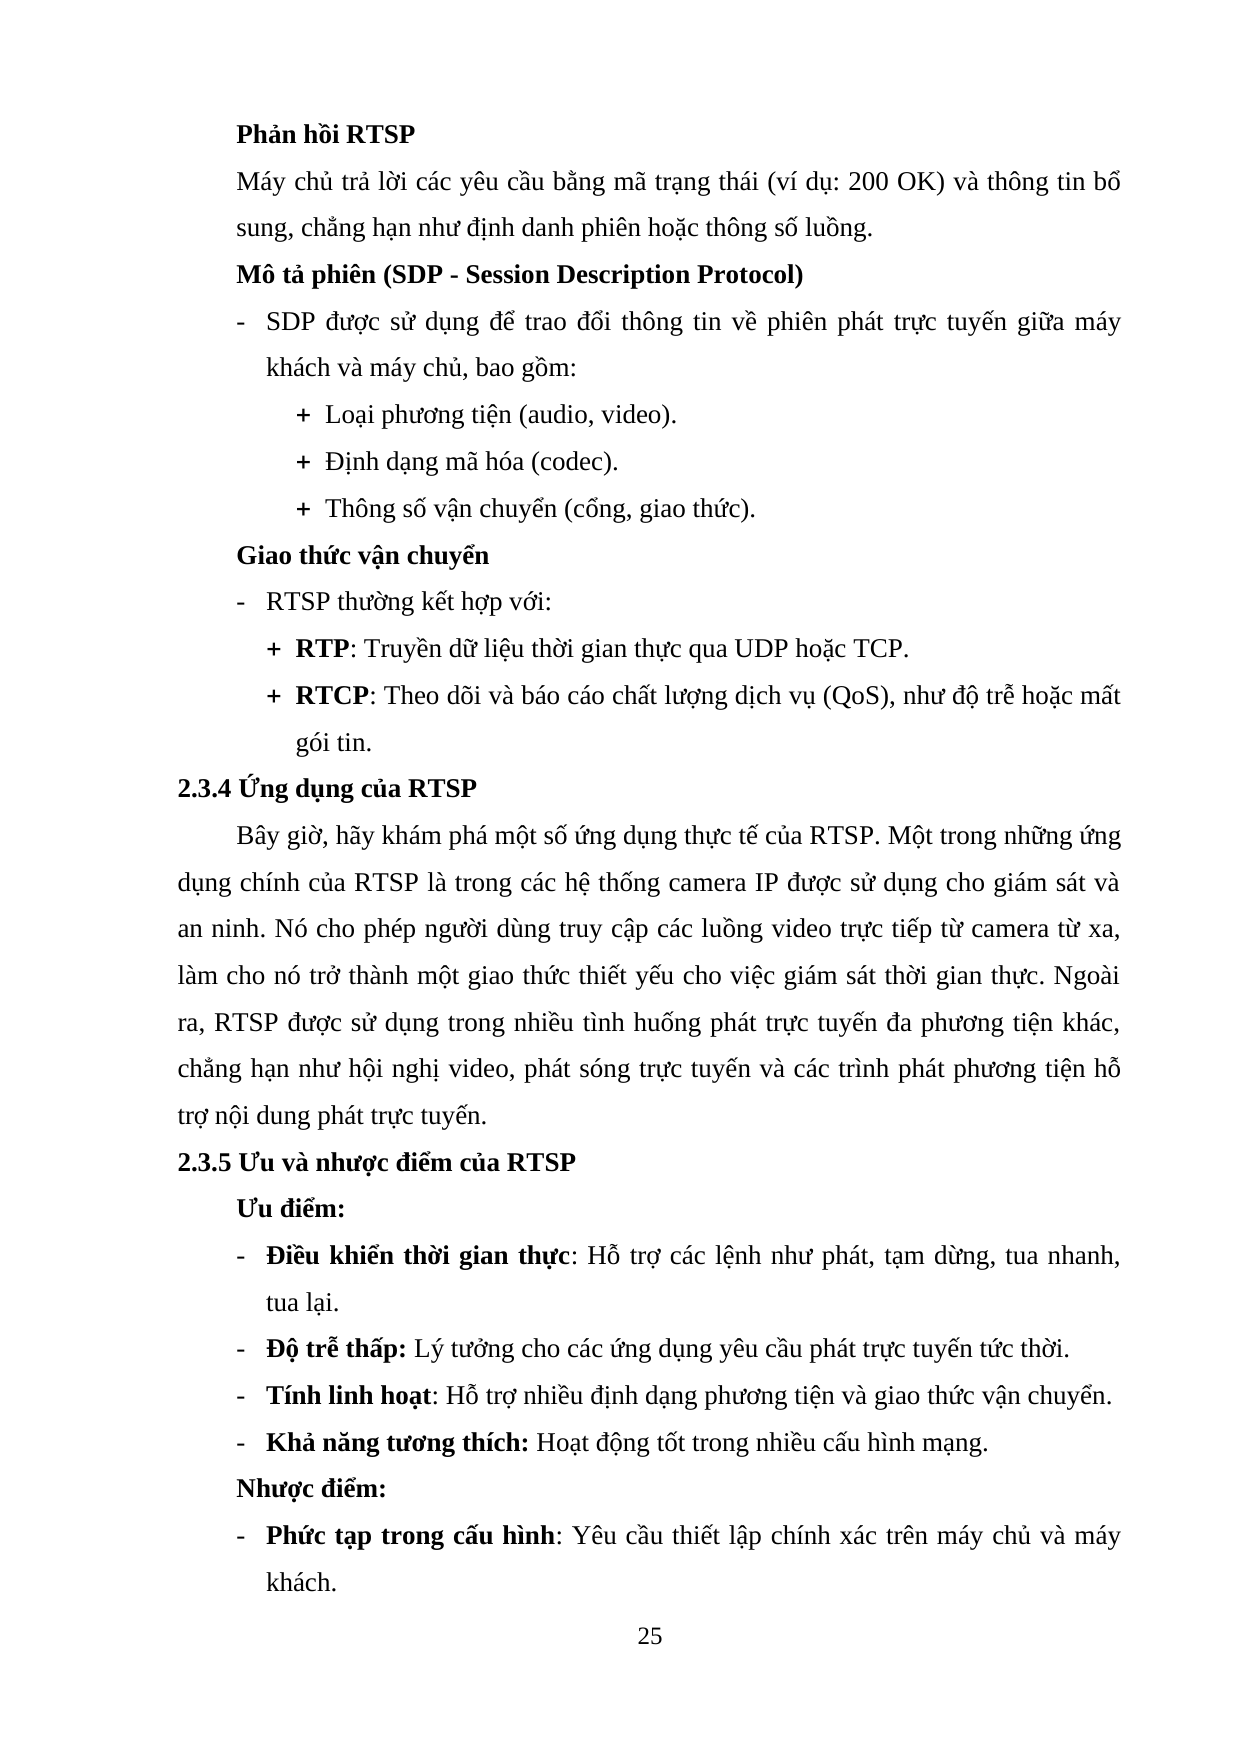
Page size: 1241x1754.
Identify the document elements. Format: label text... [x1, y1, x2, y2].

list Khả năng tương thích: Hoạt động tốt trong nhiều cấu hình mạng. [236, 1426, 1122, 1457]
list Tính linh hoạt: Hỗ trợ nhiều định dạng phương tiện và giao thức vận chuyển. [236, 1379, 1122, 1410]
list RTSP thường kết hợp với: [236, 585, 1122, 617]
list Độ trễ thấp: Lý tưởng cho các ứng dụng yêu cầu phát trực tuyến tức thời. [236, 1332, 1122, 1363]
list Loại phương tiện (audio, video). [295, 398, 1122, 429]
text 2.3.4 Ứng dụng của RTSP [177, 772, 1122, 803]
text Máy chủ trả lời các yêu cầu bằng mã trạng thái (ví dụ: 200 OK) và thông tin bổ sung, chẳng hạn như định danh phiên hoặc thông số luồng. [236, 165, 1122, 243]
list RTP: Truyền dữ liệu thời gian thực qua UDP hoặc TCP. [266, 632, 1122, 663]
text 2.3.5 Ưu và nhược điểm của RTSP [177, 1146, 1122, 1177]
text Nhược điểm: [215, 1472, 1122, 1503]
text Ưu điểm: [177, 1192, 1122, 1223]
list RTCP: Theo dõi và báo cáo chất lượng dịch vụ (QoS), như độ trễ hoặc mất gói tin. [266, 679, 1122, 757]
text Phản hồi RTSP [177, 118, 1122, 149]
list Thông số vận chuyển (cổng, giao thức). [295, 492, 1122, 523]
text Giao thức vận chuyển [177, 539, 1122, 570]
list Định dạng mã hóa (codec). [295, 445, 1122, 476]
text Bây giờ, hãy khám phá một số ứng dụng thực tế của RTSP. Một trong những ứng dụng chính của RTSP là trong các hệ thống camera IP được sử dụng cho giám sát và an ninh. Nó cho phép người dùng truy cập các luồng video trực tiếp từ camera từ xa, làm cho nó trở thành một giao thức thiết yếu cho việc giám sát thời gian thực. Ngoài ra, RTSP được sử dụng trong nhiều tình huống phát trực tuyến đa phương tiện khác, chẳng hạn như hội nghị video, phát sóng trực tuyến và các trình phát phương tiện hỗ trợ nội dung phát trực tuyến. [177, 819, 1122, 1130]
list Điều khiển thời gian thực: Hỗ trợ các lệnh như phát, tạm dừng, tua nhanh, tua lại. [236, 1239, 1122, 1317]
text Mô tả phiên (SDP - Session Description Protocol) [177, 258, 1122, 289]
list Phức tạp trong cấu hình: Yêu cầu thiết lập chính xác trên máy chủ và máy khách. [236, 1519, 1122, 1597]
list SDP được sử dụng để trao đổi thông tin về phiên phát trực tuyến giữa máy khách và máy chủ, bao gồm: [236, 305, 1122, 383]
